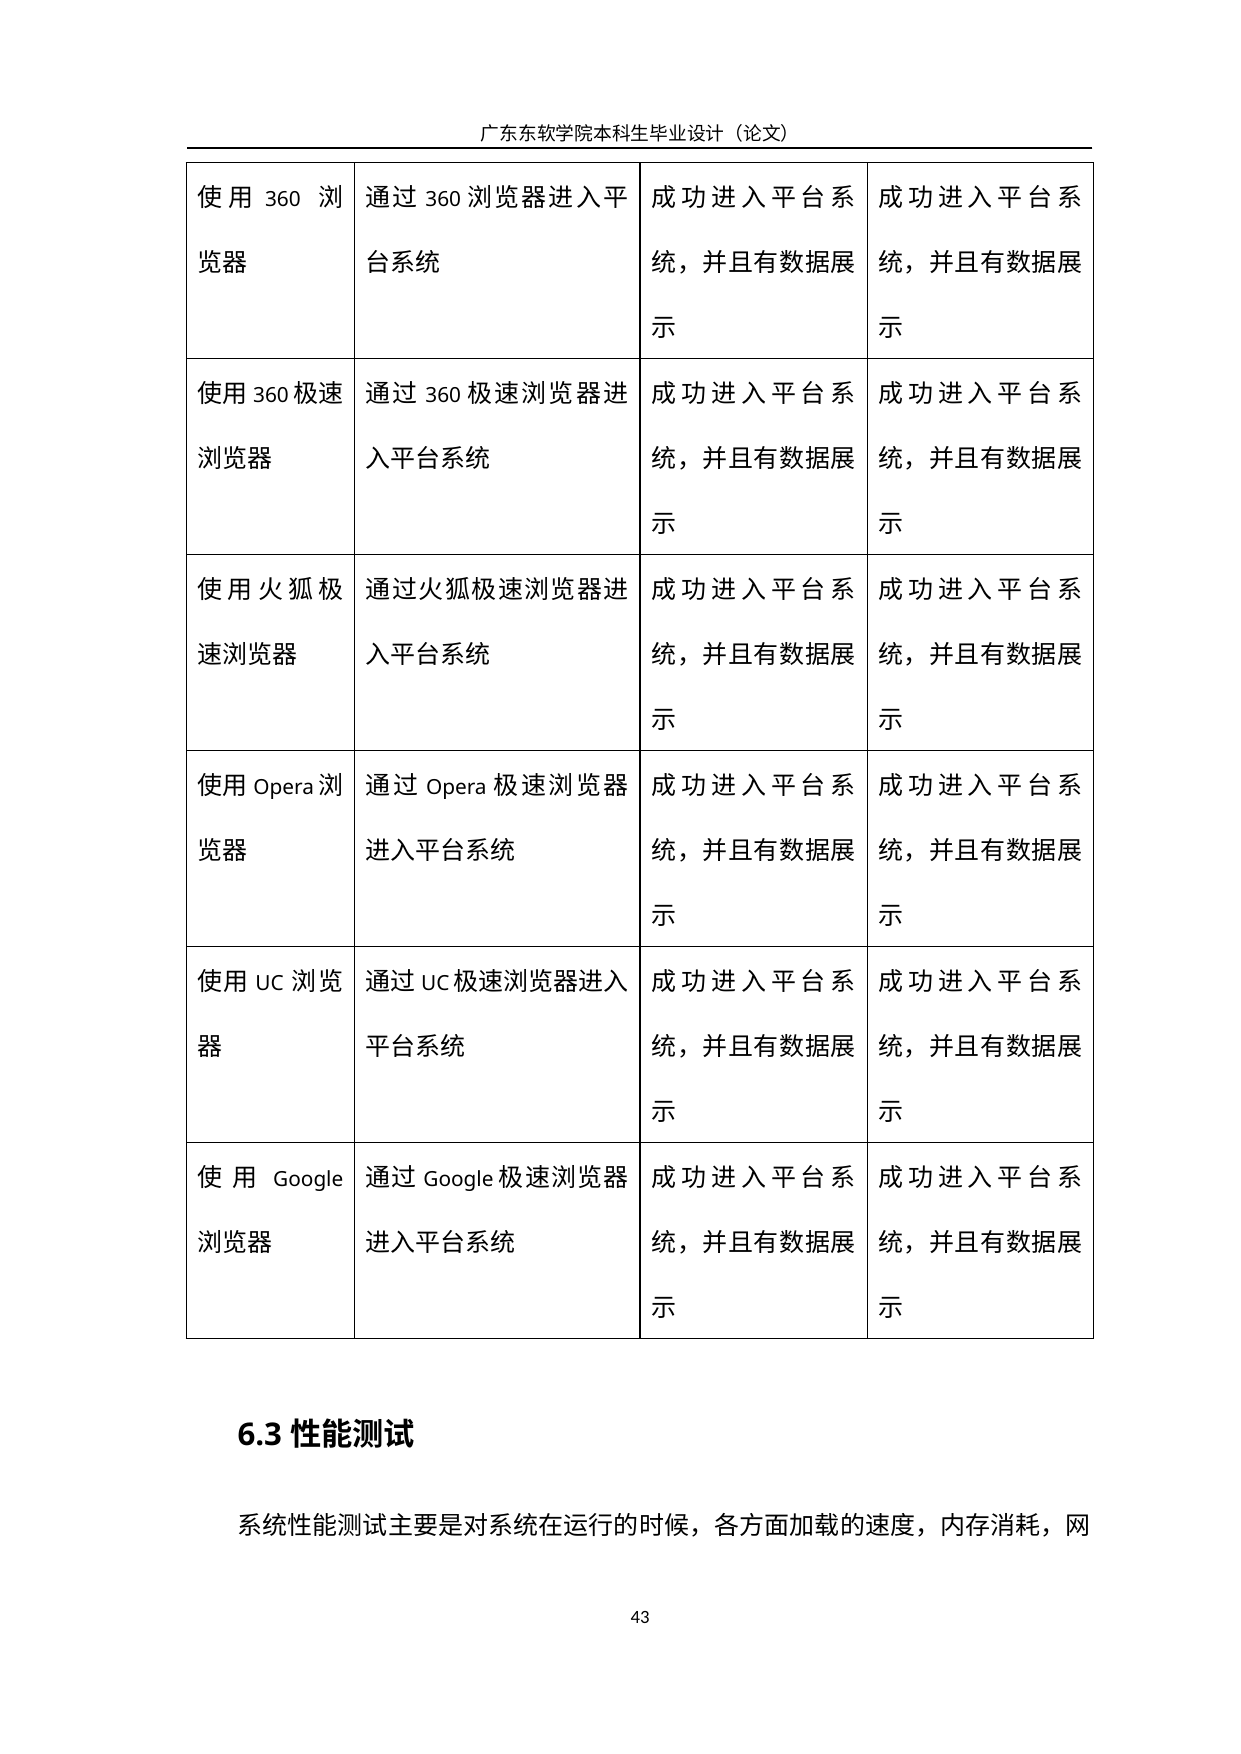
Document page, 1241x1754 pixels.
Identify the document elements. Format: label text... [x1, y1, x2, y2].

table_cell 通过Opera极速浏览器进入平台系统 [355, 751, 639, 946]
title 6.3 性能测试 [237, 1399, 1092, 1464]
table_cell 成功进入平台系统，并且有数据展示 [868, 163, 1093, 358]
table_cell 使用360 浏览器 [187, 163, 354, 358]
table_cell 成功进入平台系统，并且有数据展示 [641, 947, 867, 1142]
table_cell 成功进入平台系统，并且有数据展示 [868, 751, 1093, 946]
table_cell 使用Google浏览器 [187, 1143, 354, 1338]
table_cell 使用UC 浏览器 [187, 947, 354, 1142]
table_cell 成功进入平台系统，并且有数据展示 [641, 163, 867, 358]
table_cell 使用Opera浏览器 [187, 751, 354, 946]
table_cell 成功进入平台系统，并且有数据展示 [641, 555, 867, 750]
table_cell 通过360极速浏览器进入平台系统 [355, 359, 639, 554]
table_cell 成功进入平台系统，并且有数据展示 [641, 1143, 867, 1338]
table_cell 成功进入平台系统，并且有数据展示 [868, 359, 1093, 554]
table_cell 成功进入平台系统，并且有数据展示 [868, 947, 1093, 1142]
table_cell 成功进入平台系统，并且有数据展示 [868, 1143, 1093, 1338]
table_cell 使用火狐极速浏览器 [187, 555, 354, 750]
table_cell 通过360浏览器进入平台系统 [355, 163, 639, 358]
table_cell 通过UC极速浏览器进入平台系统 [355, 947, 639, 1142]
table_cell 成功进入平台系统，并且有数据展示 [641, 359, 867, 554]
table_cell 成功进入平台系统，并且有数据展示 [868, 555, 1093, 750]
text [187, 1491, 1092, 1556]
table_cell 使用360极速浏览器 [187, 359, 354, 554]
table_cell 通过Google极速浏览器进入平台系统 [355, 1143, 639, 1338]
table_cell 通过火狐极速浏览器进入平台系统 [355, 555, 639, 750]
table_cell 成功进入平台系统，并且有数据展示 [641, 751, 867, 946]
